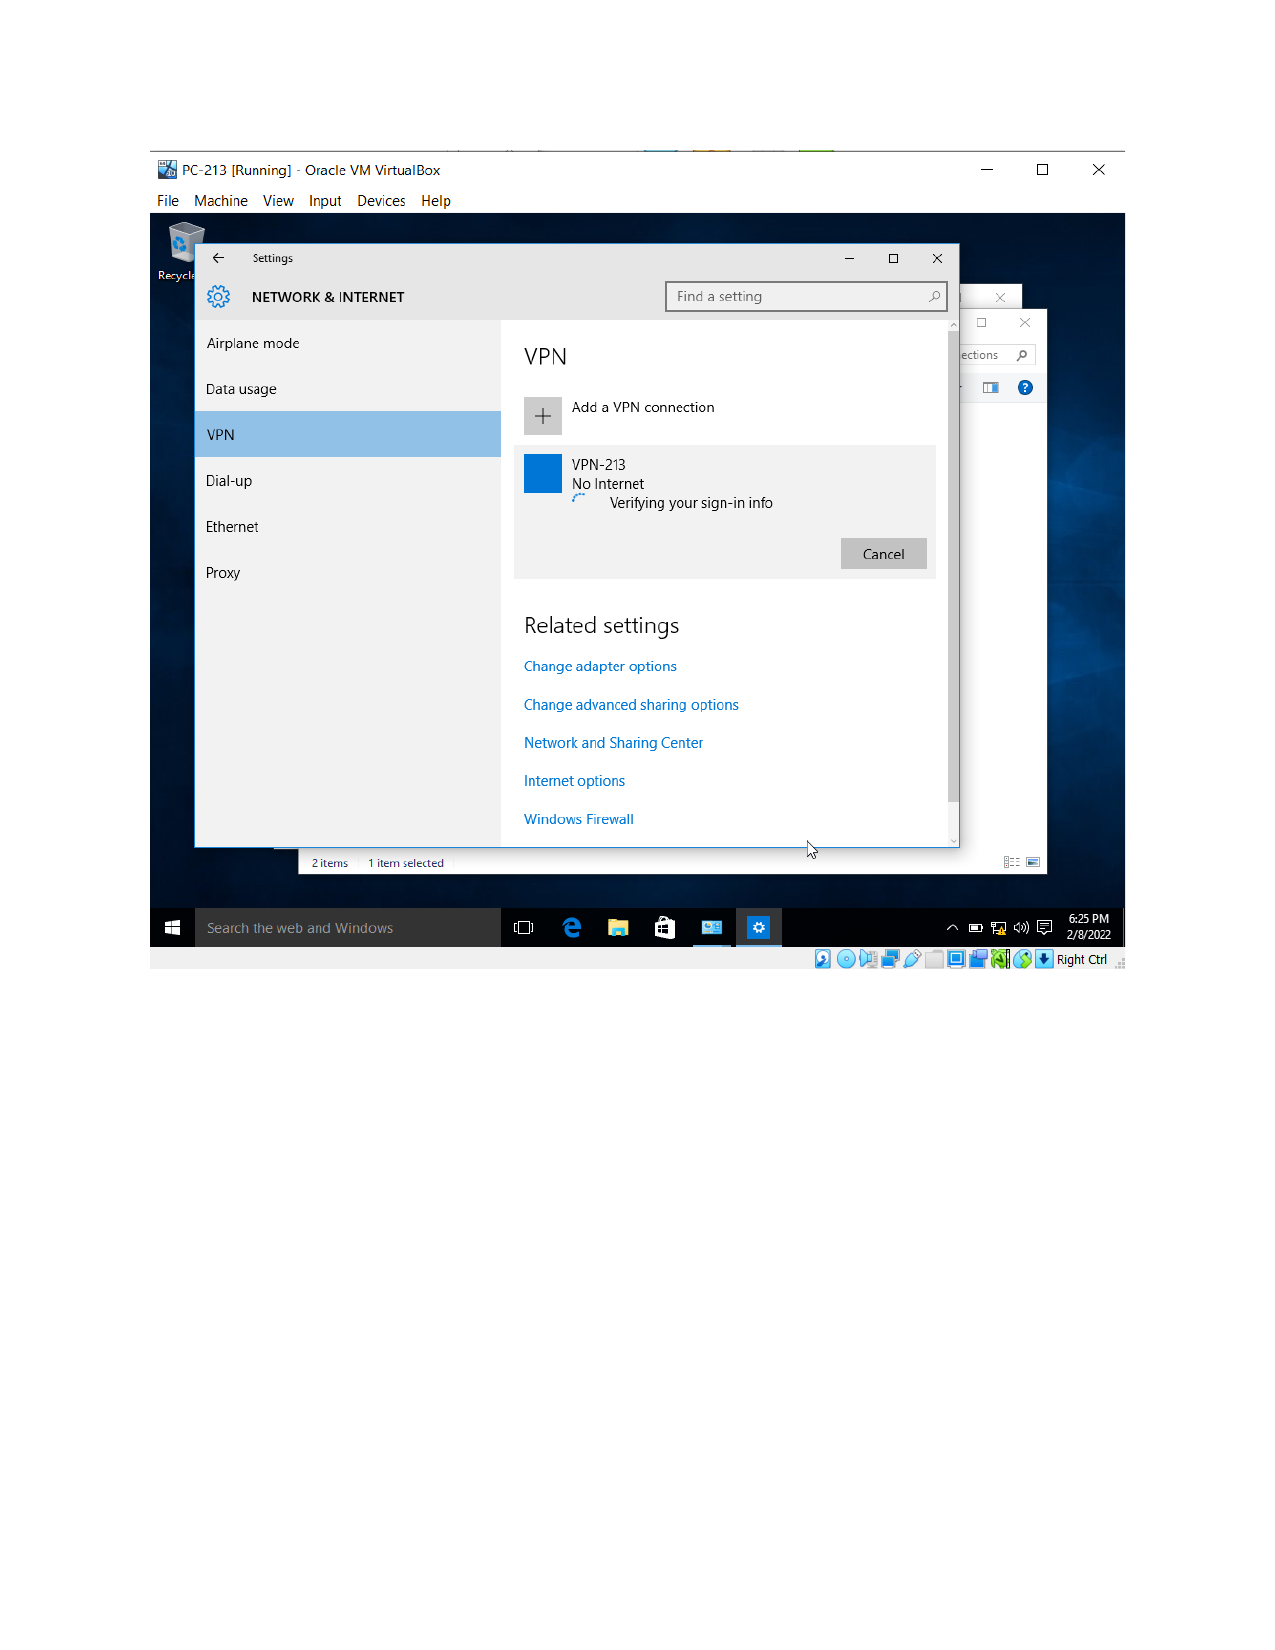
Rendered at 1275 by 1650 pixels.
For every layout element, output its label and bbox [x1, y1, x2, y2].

picture [150, 150, 1125, 969]
